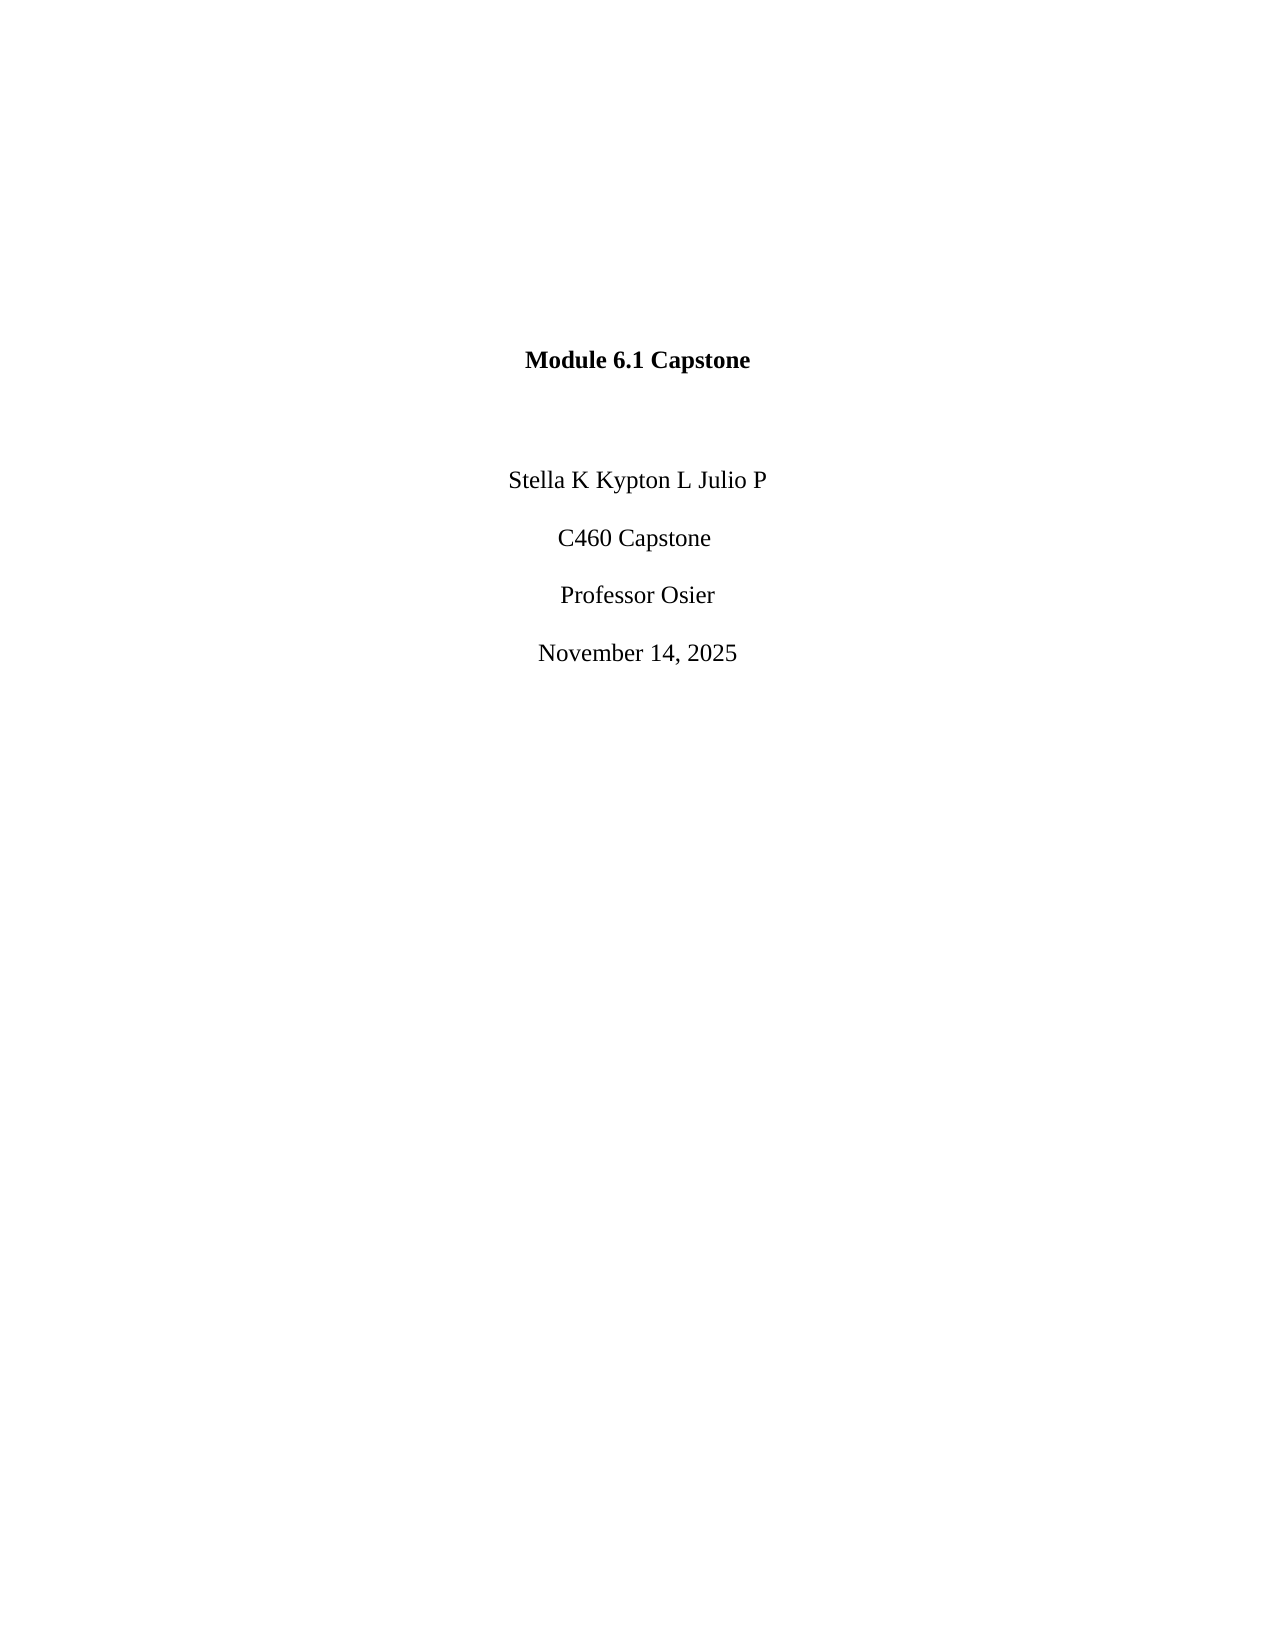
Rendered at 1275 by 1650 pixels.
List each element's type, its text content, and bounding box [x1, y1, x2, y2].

text Stella K Kypton L Julio P C460 Capstone Professor Osier November 14, 2025 [150, 465, 1125, 666]
text Module 6.1 Capstone [150, 345, 1125, 374]
